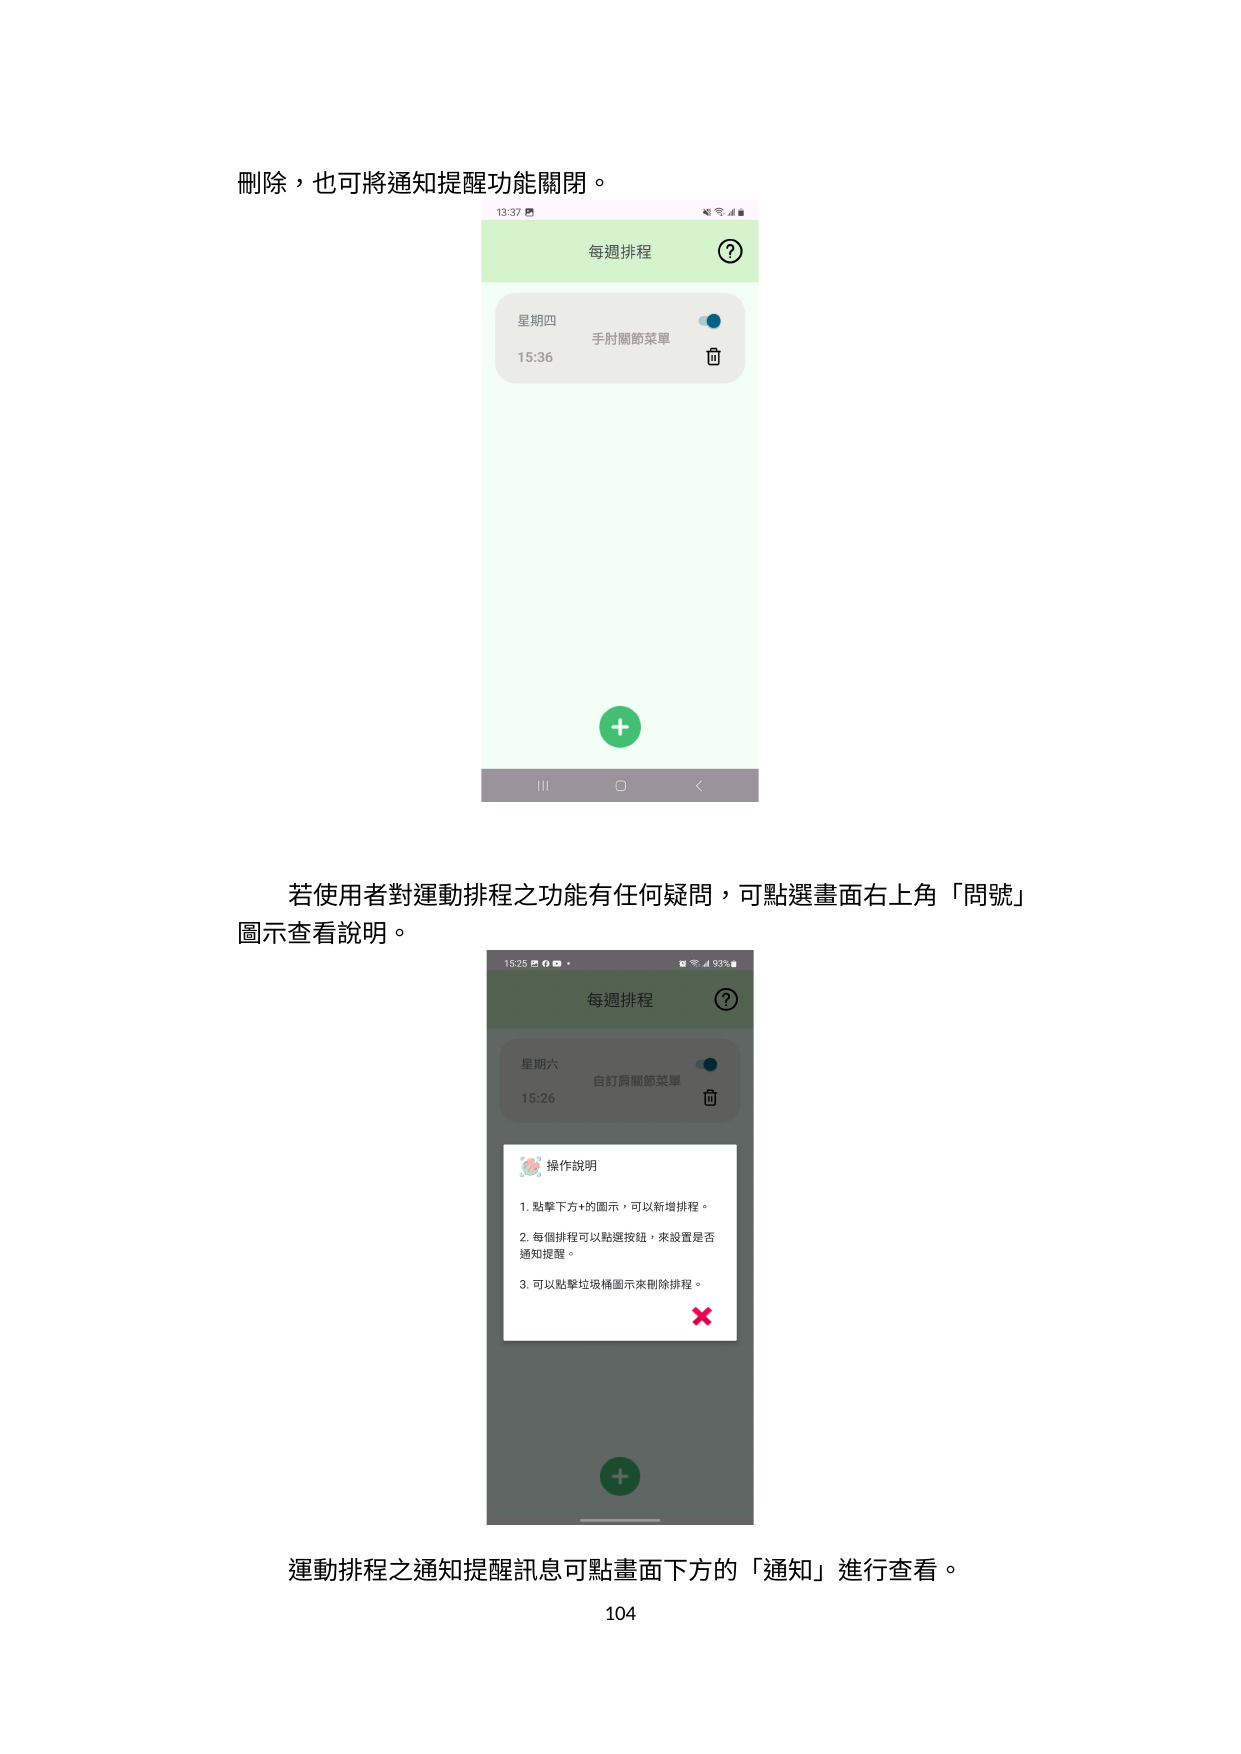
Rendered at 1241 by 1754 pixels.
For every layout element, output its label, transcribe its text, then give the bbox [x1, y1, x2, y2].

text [238, 162, 1053, 200]
picture [486, 950, 754, 1525]
text 運動排程之通知提醒訊息可點畫面下方的「通知」進行查看。 [238, 1550, 1053, 1587]
picture [481, 200, 759, 802]
text 若使用者對運動排程之功能有任何疑問，可點選畫面右上角「問號」圖示查看說明。 [238, 875, 1053, 950]
